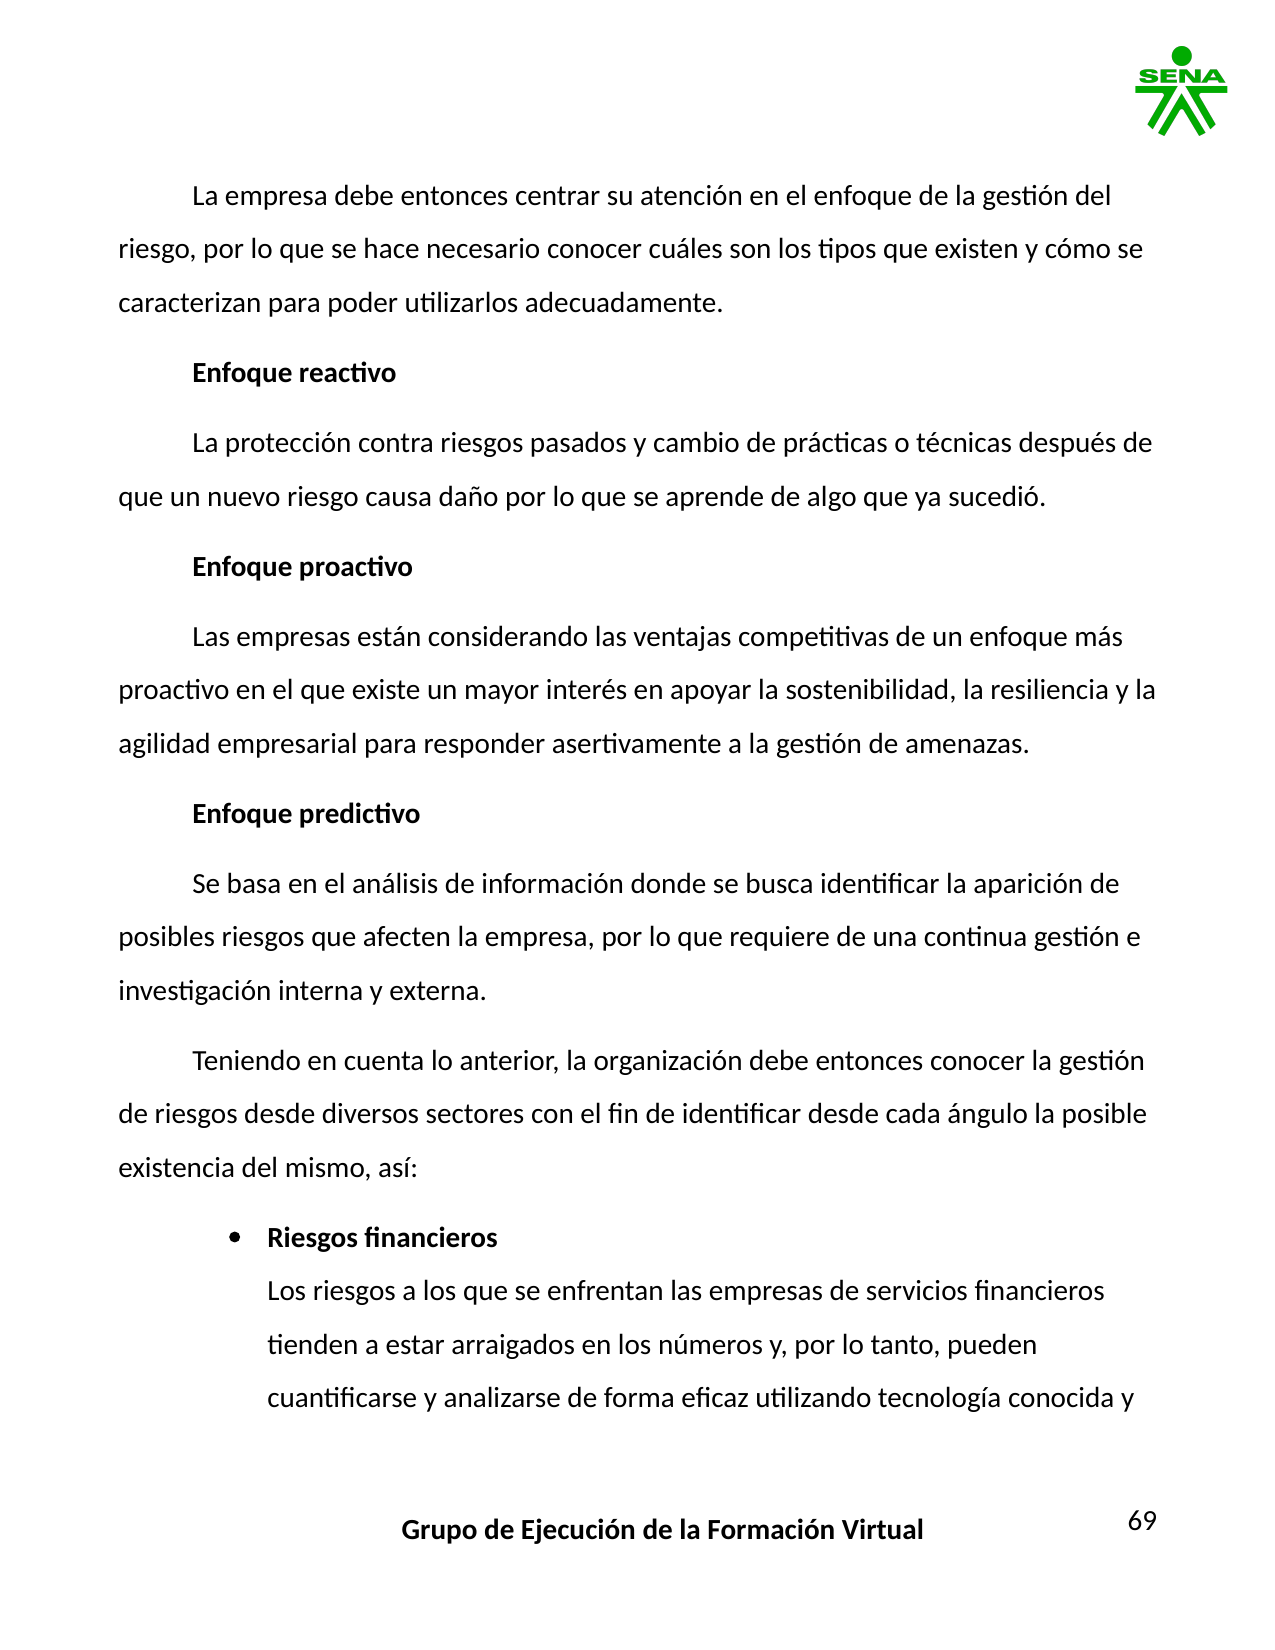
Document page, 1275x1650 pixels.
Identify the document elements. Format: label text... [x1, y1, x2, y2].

text Enfoque predictivo [118, 795, 1157, 831]
list Riesgos financieros [229, 1219, 1157, 1254]
text Se basa en el análisis de información donde se busca identificar la aparición de posibles riesgos que afecten la empresa, por lo que requiere de una continua gestión e investigación interna y externa. [118, 865, 1157, 1007]
text Las empresas están considerando las ventajas competitivas de un enfoque más proactivo en el que existe un mayor interés en apoyar la sostenibilidad, la resiliencia y la agilidad empresarial para responder asertivamente a la gestión de amenazas. [118, 618, 1157, 760]
text Enfoque proactivo [118, 548, 1157, 583]
text La empresa debe entonces centrar su atención en el enfoque de la gestión del riesgo, por lo que se hace necesario conocer cuáles son los tipos que existen y cómo se caracterizan para poder utilizarlos adecuadamente. [118, 177, 1157, 320]
text La protección contra riesgos pasados y cambio de prácticas o técnicas después de que un nuevo riesgo causa daño por lo que se aprende de algo que ya sucedió. [118, 424, 1157, 513]
picture [1135, 46, 1228, 136]
text Teniendo en cuenta lo anterior, la organización debe entonces conocer la gestión de riesgos desde diversos sectores con el fin de identificar desde cada ángulo la posible existencia del mismo, así: [118, 1042, 1157, 1184]
text Enfoque reactivo [118, 354, 1157, 390]
